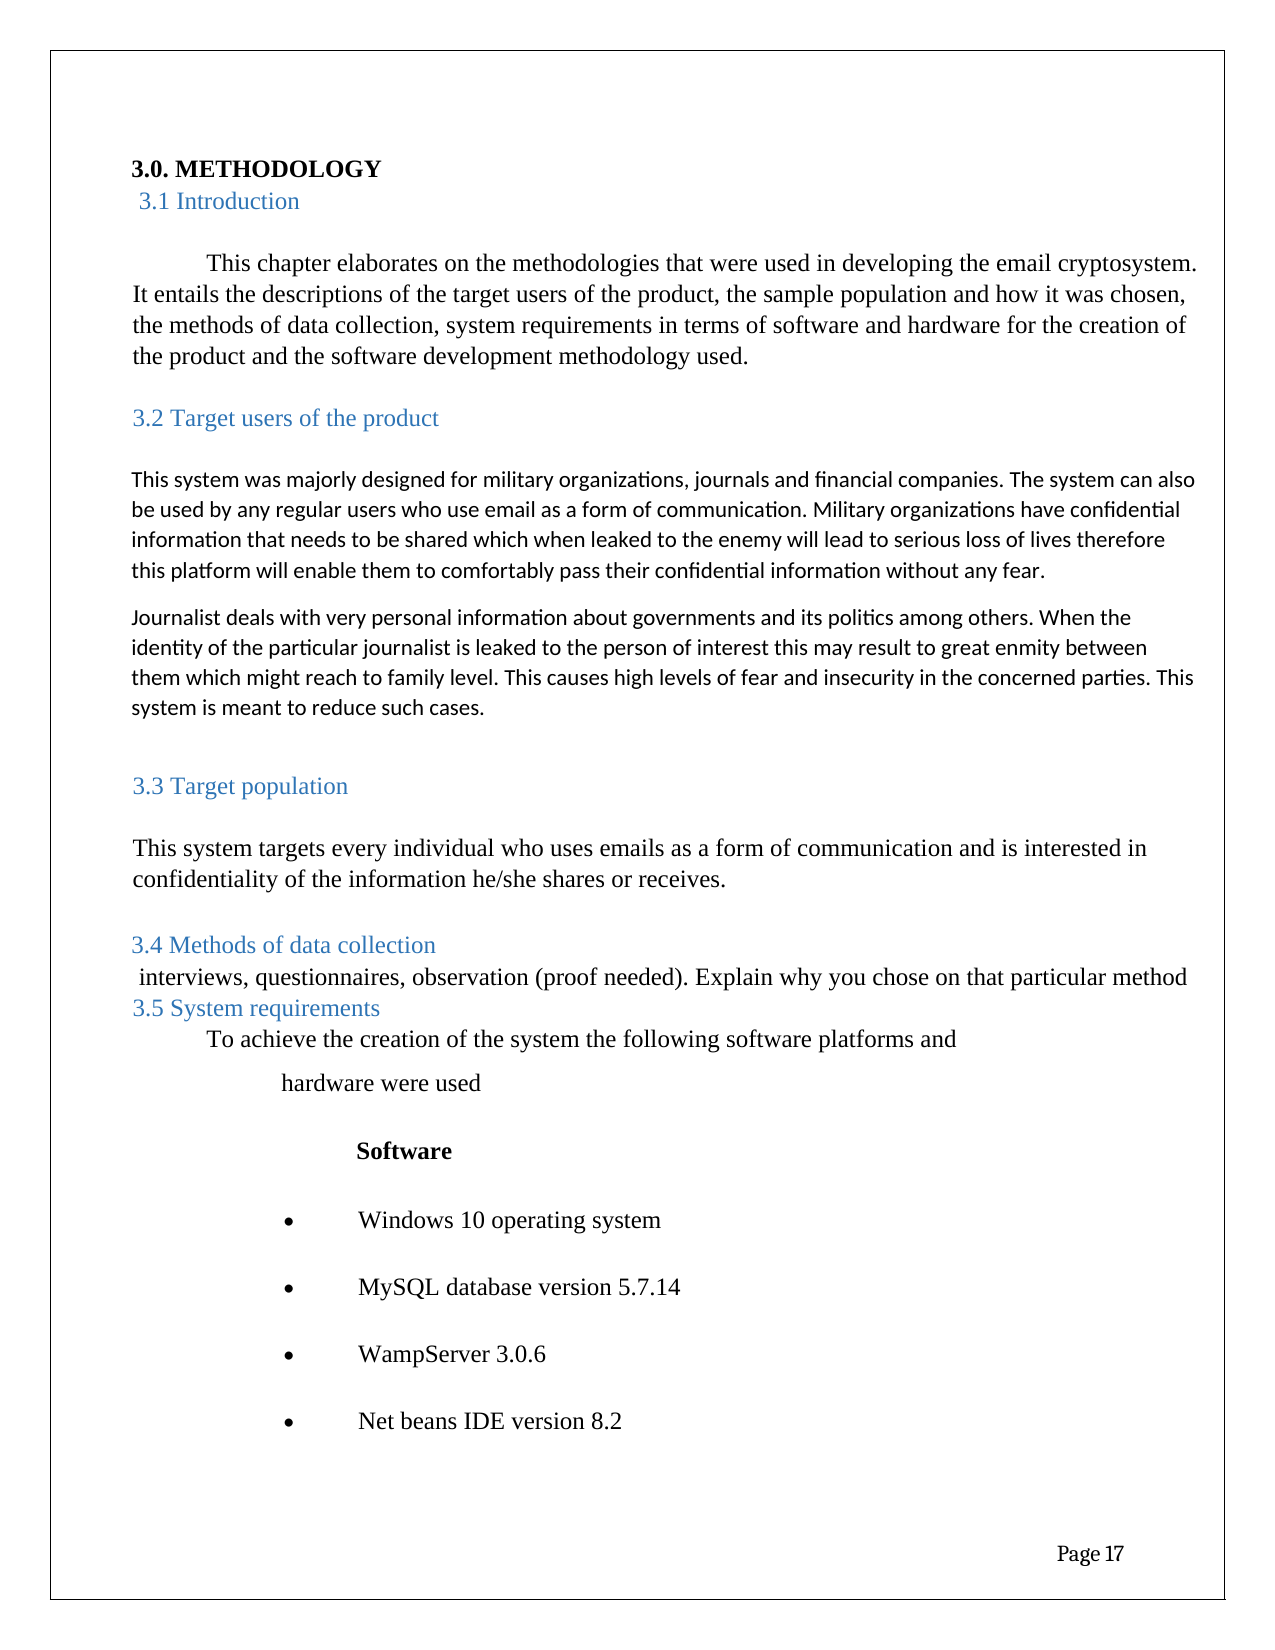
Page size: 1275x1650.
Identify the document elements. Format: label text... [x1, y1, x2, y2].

text This chapter elaborates on the methodologies that were used in developing the email cryptosystem. It entails the descriptions of the target users of the product, the sample population and how it was chosen, the methods of data collection, system requirements in terms of software and hardware for the creation of the product and the software development methodology used. [132, 248, 1200, 370]
list MySQL database version 5.7.14 [283, 1272, 1199, 1301]
text 3.3 Target population [132, 771, 1200, 800]
list WampServer 3.0.6 [283, 1339, 1199, 1369]
text This system targets every individual who uses emails as a form of communication and is interested in confidentiality of the information he/she shares or receives. [132, 833, 1200, 893]
text Software [281, 1136, 1019, 1165]
text To achieve the creation of the system the following software platforms and hardware were used [206, 1024, 1019, 1096]
list Windows 10 operating system [283, 1205, 1199, 1234]
list Net beans IDE version 8.2 [283, 1406, 1199, 1435]
text Journalist deals with very personal information about governments and its politics among others. When the identity of the particular journalist is leaked to the person of interest this may result to great enmity between them which might reach to family level. This causes high levels of fear and insecurity in the concerned parties. This system is meant to reduce such cases. [131, 603, 1200, 721]
text interviews, questionnaires, observation (proof needed). Explain why you chose on that particular method [132, 962, 1200, 991]
text 3.2 Target users of the product [132, 403, 1200, 432]
text 3.1 Introduction [132, 186, 1200, 214]
text This system was majorly designed for military organizations, journals and financial companies. The system can also be used by any regular users who use email as a form of communication. Military organizations have confidential information that needs to be shared which when leaked to the enemy will lead to serious loss of lives therefore this platform will enable them to comfortably pass their confidential information without any fear. [131, 465, 1200, 584]
text 3.5 System requirements [132, 993, 1200, 1022]
subtitle 3.4 Methods of data collection [131, 931, 1200, 959]
subtitle 3.0. METHODOLOGY [131, 154, 1200, 183]
